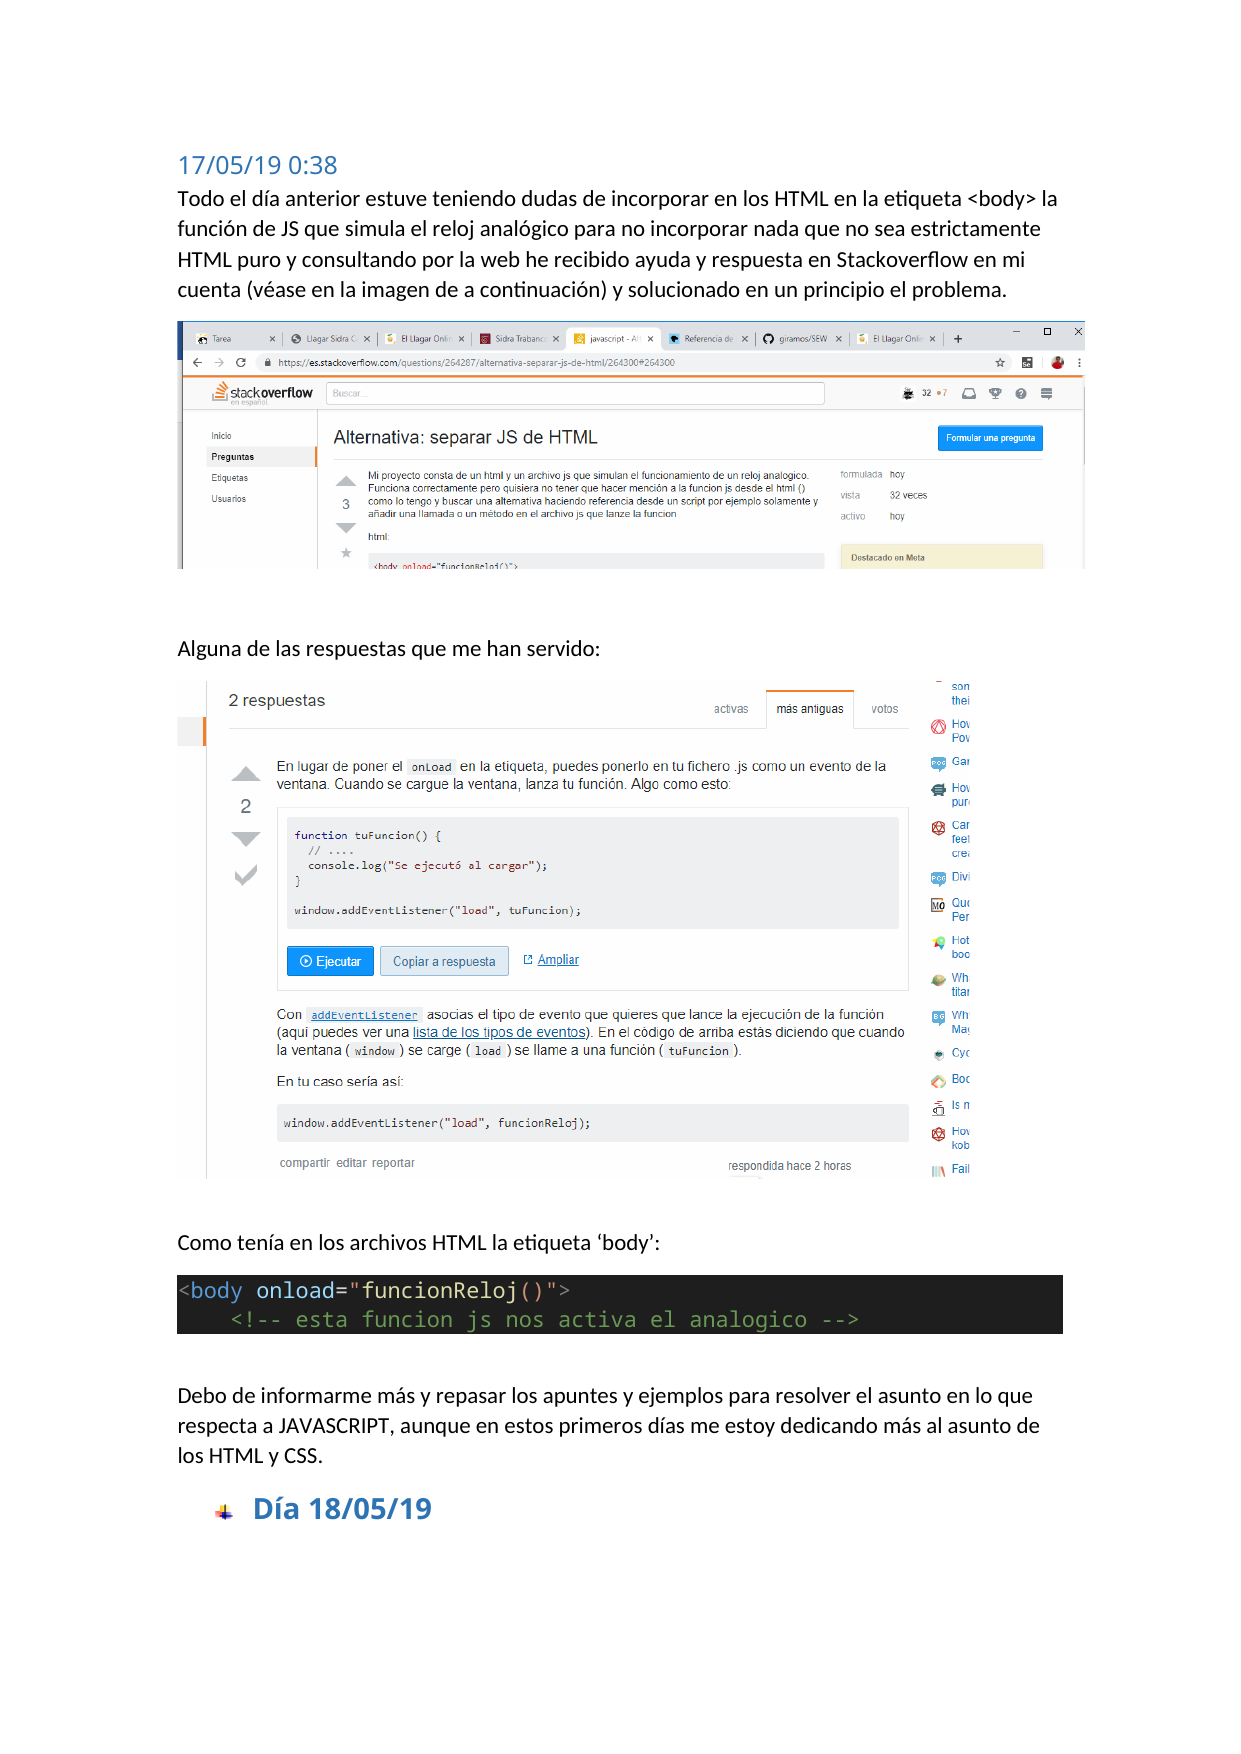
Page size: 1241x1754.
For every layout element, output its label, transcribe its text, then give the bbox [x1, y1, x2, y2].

subtitle Día 18/05/19 [215, 1488, 1063, 1528]
text Todo el día anterior estuve teniendo dudas de incorporar en los HTML en la etiqueta <body> la función de JS que simula el reloj analógico para no incorporar nada que no sea estrictamente HTML puro y consultando por la web he recibido ayuda y respuesta en Stackoverflow en mi cuenta (véase en la imagen de a continuación) y solucionado en un principio el problema. [177, 184, 1063, 303]
subtitle 17/05/19 0:38 [177, 148, 1063, 182]
text Como tenía en los archivos HTML la etiqueta ‘body’: [177, 1228, 1063, 1256]
text Debo de informarme más y repasar los apuntes y ejemplos para resolver el asunto en lo que respecta a JAVASCRIPT, aunque en estos primeros días me estoy dedicando más al asunto de los HTML y CSS. [177, 1381, 1063, 1469]
text Alguna de las respuestas que me han servido: [177, 634, 1063, 662]
picture [177, 681, 970, 1179]
picture [177, 321, 1085, 569]
text <!-- esta funcion js nos activa el analogico --> [177, 1304, 1063, 1334]
picture [215, 1503, 233, 1520]
text <body onload="funcionReloj()"> [177, 1275, 1063, 1304]
